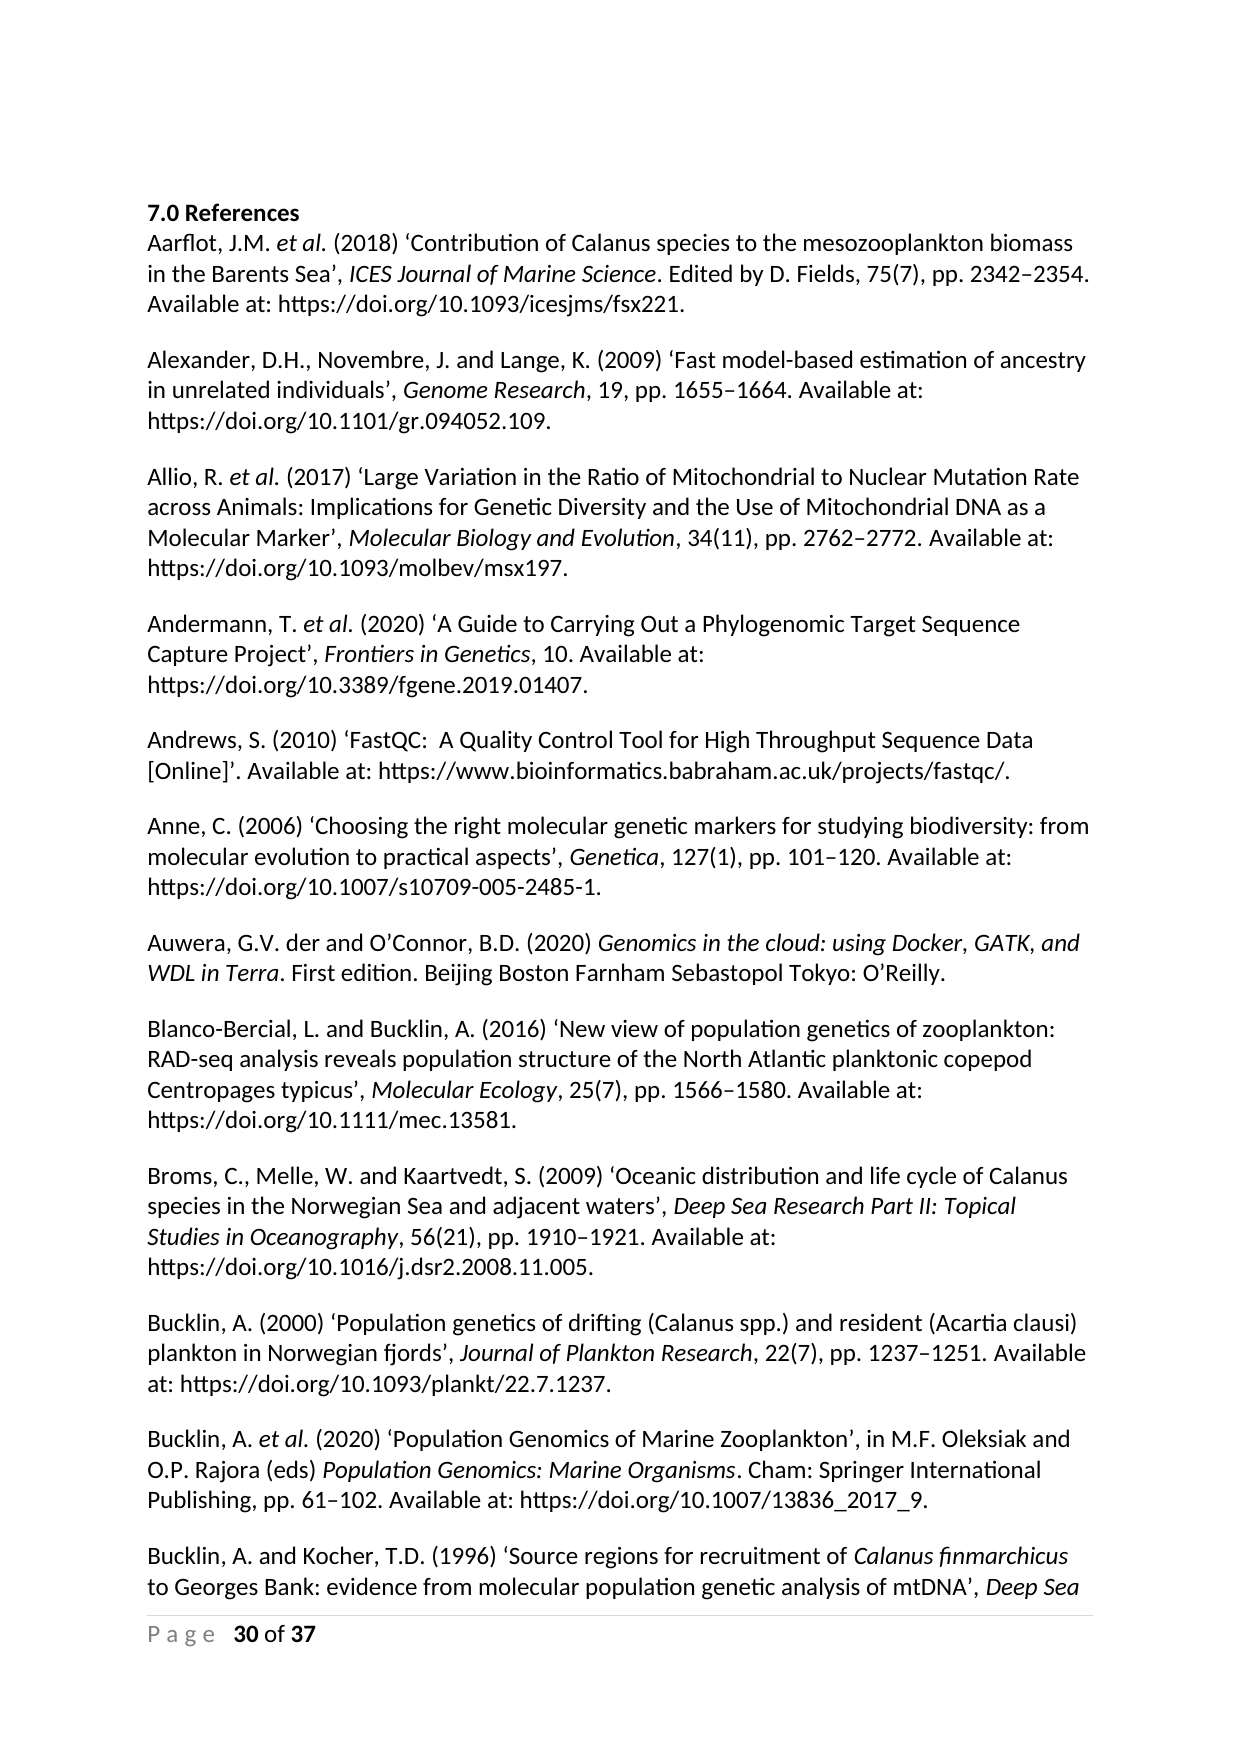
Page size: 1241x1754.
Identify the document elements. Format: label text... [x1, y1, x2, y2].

text Aarflot, J.M. et al. (2018) ‘Contribution of Calanus species to the mesozooplankton biomass in the Barents Sea’, ICES Journal of Marine Science. Edited by D. Fields, 75(7), pp. 2342–2354. Available at: https://doi.org/10.1093/icesjms/fsx221. [147, 227, 1093, 319]
text Blanco-Bercial, L. and Bucklin, A. (2016) ‘New view of population genetics of zooplankton: RAD-seq analysis reveals population structure of the North Atlantic planktonic copepod Centropages typicus’, Molecular Ecology, 25(7), pp. 1566–1580. Available at: https://doi.org/10.1111/mec.13581. [147, 1013, 1093, 1135]
text Andermann, T. et al. (2020) ‘A Guide to Carrying Out a Phylogenomic Target Sequence Capture Project’, Frontiers in Genetics, 10. Available at: https://doi.org/10.3389/fgene.2019.01407. [147, 608, 1093, 699]
text Broms, C., Melle, W. and Kaartvedt, S. (2009) ‘Oceanic distribution and life cycle of Calanus species in the Norwegian Sea and adjacent waters’, Deep Sea Research Part II: Topical Studies in Oceanography, 56(21), pp. 1910–1921. Available at: https://doi.org/10.1016/j.dsr2.2008.11.005. [147, 1160, 1093, 1282]
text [147, 1540, 1093, 1601]
text Bucklin, A. (2000) ‘Population genetics of drifting (Calanus spp.) and resident (Acartia clausi) plankton in Norwegian fjords’, Journal of Plankton Research, 22(7), pp. 1237–1251. Available at: https://doi.org/10.1093/plankt/22.7.1237. [147, 1307, 1093, 1399]
text Allio, R. et al. (2017) ‘Large Variation in the Ratio of Mitochondrial to Nuclear Mutation Rate across Animals: Implications for Genetic Diversity and the Use of Mitochondrial DNA as a Molecular Marker’, Molecular Biology and Evolution, 34(11), pp. 2762–2772. Available at: https://doi.org/10.1093/molbev/msx197. [147, 461, 1093, 583]
text Anne, C. (2006) ‘Choosing the right molecular genetic markers for studying biodiversity: from molecular evolution to practical aspects’, Genetica, 127(1), pp. 101–120. Available at: https://doi.org/10.1007/s10709-005-2485-1. [147, 810, 1093, 902]
text Alexander, D.H., Novembre, J. and Lange, K. (2009) ‘Fast model-based estimation of ancestry in unrelated individuals’, Genome Research, 19, pp. 1655–1664. Available at: https://doi.org/10.1101/gr.094052.109. [147, 344, 1093, 436]
text Auwera, G.V. der and O’Connor, B.D. (2020) Genomics in the cloud: using Docker, GATK, and WDL in Terra. First edition. Beijing Boston Farnham Sebastopol Tokyo: O’Reilly. [147, 927, 1093, 988]
text Andrews, S. (2010) ‘FastQC: A Quality Control Tool for High Throughput Sequence Data [Online]’. Available at: https://www.bioinformatics.babraham.ac.uk/projects/fastqc/. [147, 724, 1093, 785]
text Bucklin, A. et al. (2020) ‘Population Genomics of Marine Zooplankton’, in M.F. Oleksiak and O.P. Rajora (eds) Population Genomics: Marine Organisms. Cham: Springer International Publishing, pp. 61–102. Available at: https://doi.org/10.1007/13836_2017_9. [147, 1424, 1093, 1515]
subtitle References [147, 197, 1093, 227]
